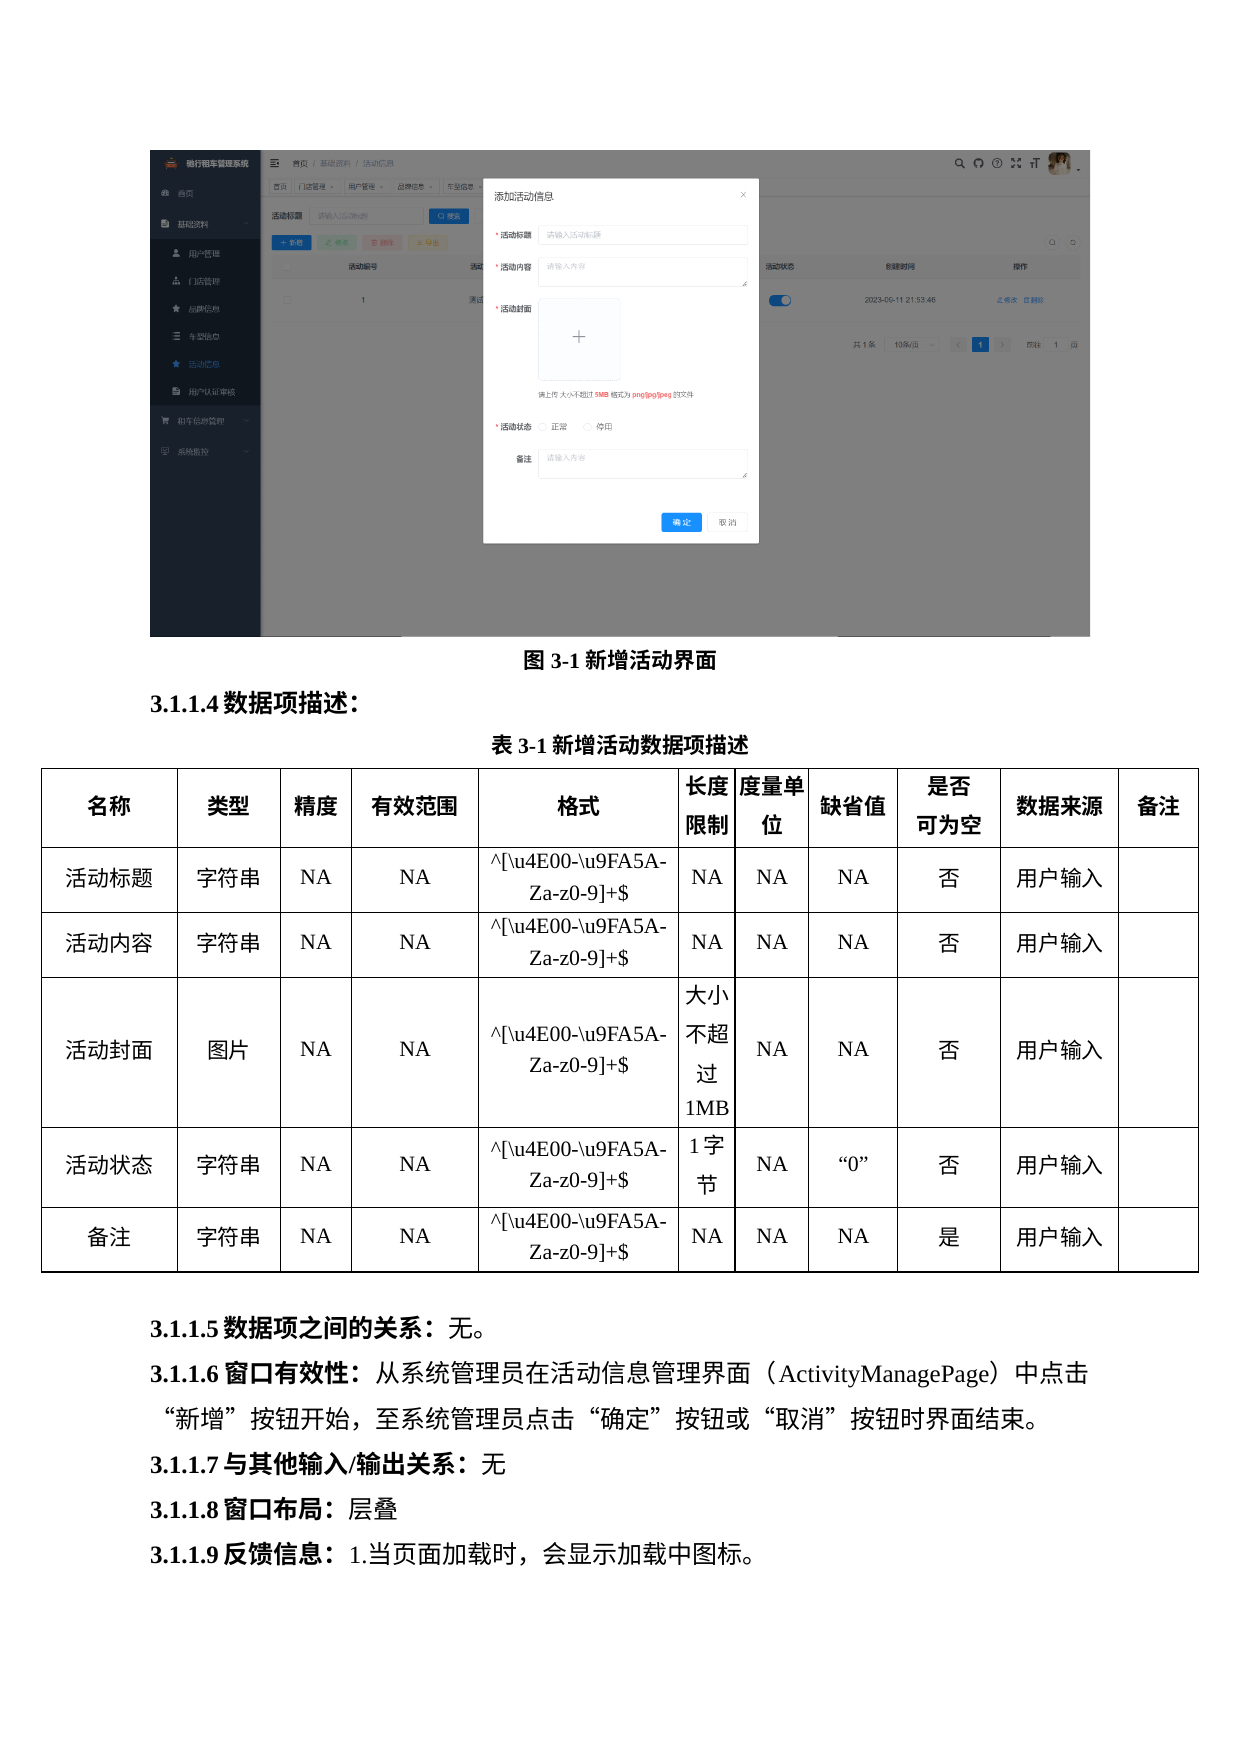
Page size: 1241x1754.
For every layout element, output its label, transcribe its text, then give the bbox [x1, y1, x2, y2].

table_cell 字符串 [178, 1208, 280, 1271]
table_cell 用户输入 [1001, 1128, 1118, 1207]
table_cell NA [281, 978, 351, 1127]
table_cell [1119, 1208, 1198, 1271]
table_header 数据来源 [1001, 769, 1118, 847]
table_cell 否 [898, 913, 1000, 977]
table_cell NA [736, 1128, 808, 1207]
table_cell NA [679, 1208, 734, 1271]
table_cell 否 [898, 848, 1000, 912]
text 3.1.1.9反馈信息：1.当页面加载时，会显示加载中图标。 [150, 1535, 1090, 1571]
table_cell 否 [898, 1128, 1000, 1207]
table_cell NA [679, 913, 734, 977]
table_header 度量单位 [736, 769, 808, 847]
table_cell ^[\u4E00-\u9FA5A-Za-z0-9]+$ [479, 848, 678, 912]
table_cell NA [679, 848, 734, 912]
table_header 备注 [1119, 769, 1198, 847]
table_cell ^[\u4E00-\u9FA5A-Za-z0-9]+$ [479, 1128, 678, 1207]
table_cell 活动封面 [42, 978, 177, 1127]
table_cell NA [809, 848, 897, 912]
text 3.1.1.8窗口布局：层叠 [150, 1490, 1090, 1526]
table_cell 字符串 [178, 848, 280, 912]
table_cell NA [736, 848, 808, 912]
table_cell [1119, 848, 1198, 912]
text 表 3-1 新增活动数据项描述 [150, 728, 1090, 760]
table_cell NA [281, 1128, 351, 1207]
table_header 长度限制 [679, 769, 734, 847]
text 3.1.1.5数据项之间的关系：无。 [150, 1308, 1090, 1345]
table_header 有效范围 [352, 769, 478, 847]
table_cell ^[\u4E00-\u9FA5A-Za-z0-9]+$ [479, 978, 678, 1127]
table_cell NA [352, 1208, 478, 1271]
table_cell 用户输入 [1001, 978, 1118, 1127]
table_cell NA [809, 978, 897, 1127]
table_cell NA [809, 1208, 897, 1271]
table_cell NA [281, 913, 351, 977]
table_cell NA [809, 913, 897, 977]
picture [150, 150, 1091, 637]
table_cell NA [281, 848, 351, 912]
table_cell NA [352, 848, 478, 912]
table_cell 活动内容 [42, 913, 177, 977]
table_cell 图片 [178, 978, 280, 1127]
table_cell ^[\u4E00-\u9FA5A-Za-z0-9]+$ [479, 1208, 678, 1271]
text 3.1.1.7与其他输入/输出关系：无 [150, 1444, 1090, 1481]
table_cell 否 [898, 978, 1000, 1127]
table_header 名称 [42, 769, 177, 847]
table_cell NA [736, 913, 808, 977]
table_header 类型 [178, 769, 280, 847]
table_cell [1119, 913, 1198, 977]
table_cell 活动标题 [42, 848, 177, 912]
table_cell NA [736, 978, 808, 1127]
table_cell 是 [898, 1208, 1000, 1271]
table_cell [1119, 1128, 1198, 1207]
table_cell NA [352, 1128, 478, 1207]
table_cell ^[\u4E00-\u9FA5A-Za-z0-9]+$ [479, 913, 678, 977]
text 3.1.1.6窗口有效性：从系统管理员在活动信息管理界面（ActivityManagePage）中点击“新增”按钮开始，至系统管理员点击“确定”按钮或“取消”按钮时界面结束。 [150, 1354, 1090, 1435]
table_cell NA [352, 913, 478, 977]
table_header 精度 [281, 769, 351, 847]
table_cell 1字节 [679, 1128, 734, 1207]
table_cell 用户输入 [1001, 1208, 1118, 1271]
table_cell 活动状态 [42, 1128, 177, 1207]
table_cell 用户输入 [1001, 913, 1118, 977]
table_cell 用户输入 [1001, 848, 1118, 912]
table_cell NA [281, 1208, 351, 1271]
table_cell 备注 [42, 1208, 177, 1271]
table_header 格式 [479, 769, 678, 847]
table_cell “0” [809, 1128, 897, 1207]
table_header 缺省值 [809, 769, 897, 847]
table_cell [1119, 978, 1198, 1127]
table_cell 字符串 [178, 1128, 280, 1207]
table_cell 字符串 [178, 913, 280, 977]
table_cell 大小不超过1MB [679, 978, 734, 1127]
text 3.1.1.4数据项描述： [150, 683, 1090, 719]
table_header 是否 可为空 [898, 769, 1000, 847]
table_cell NA [736, 1208, 808, 1271]
table_cell NA [352, 978, 478, 1127]
text 图 3-1 新增活动界面 [150, 643, 1090, 675]
